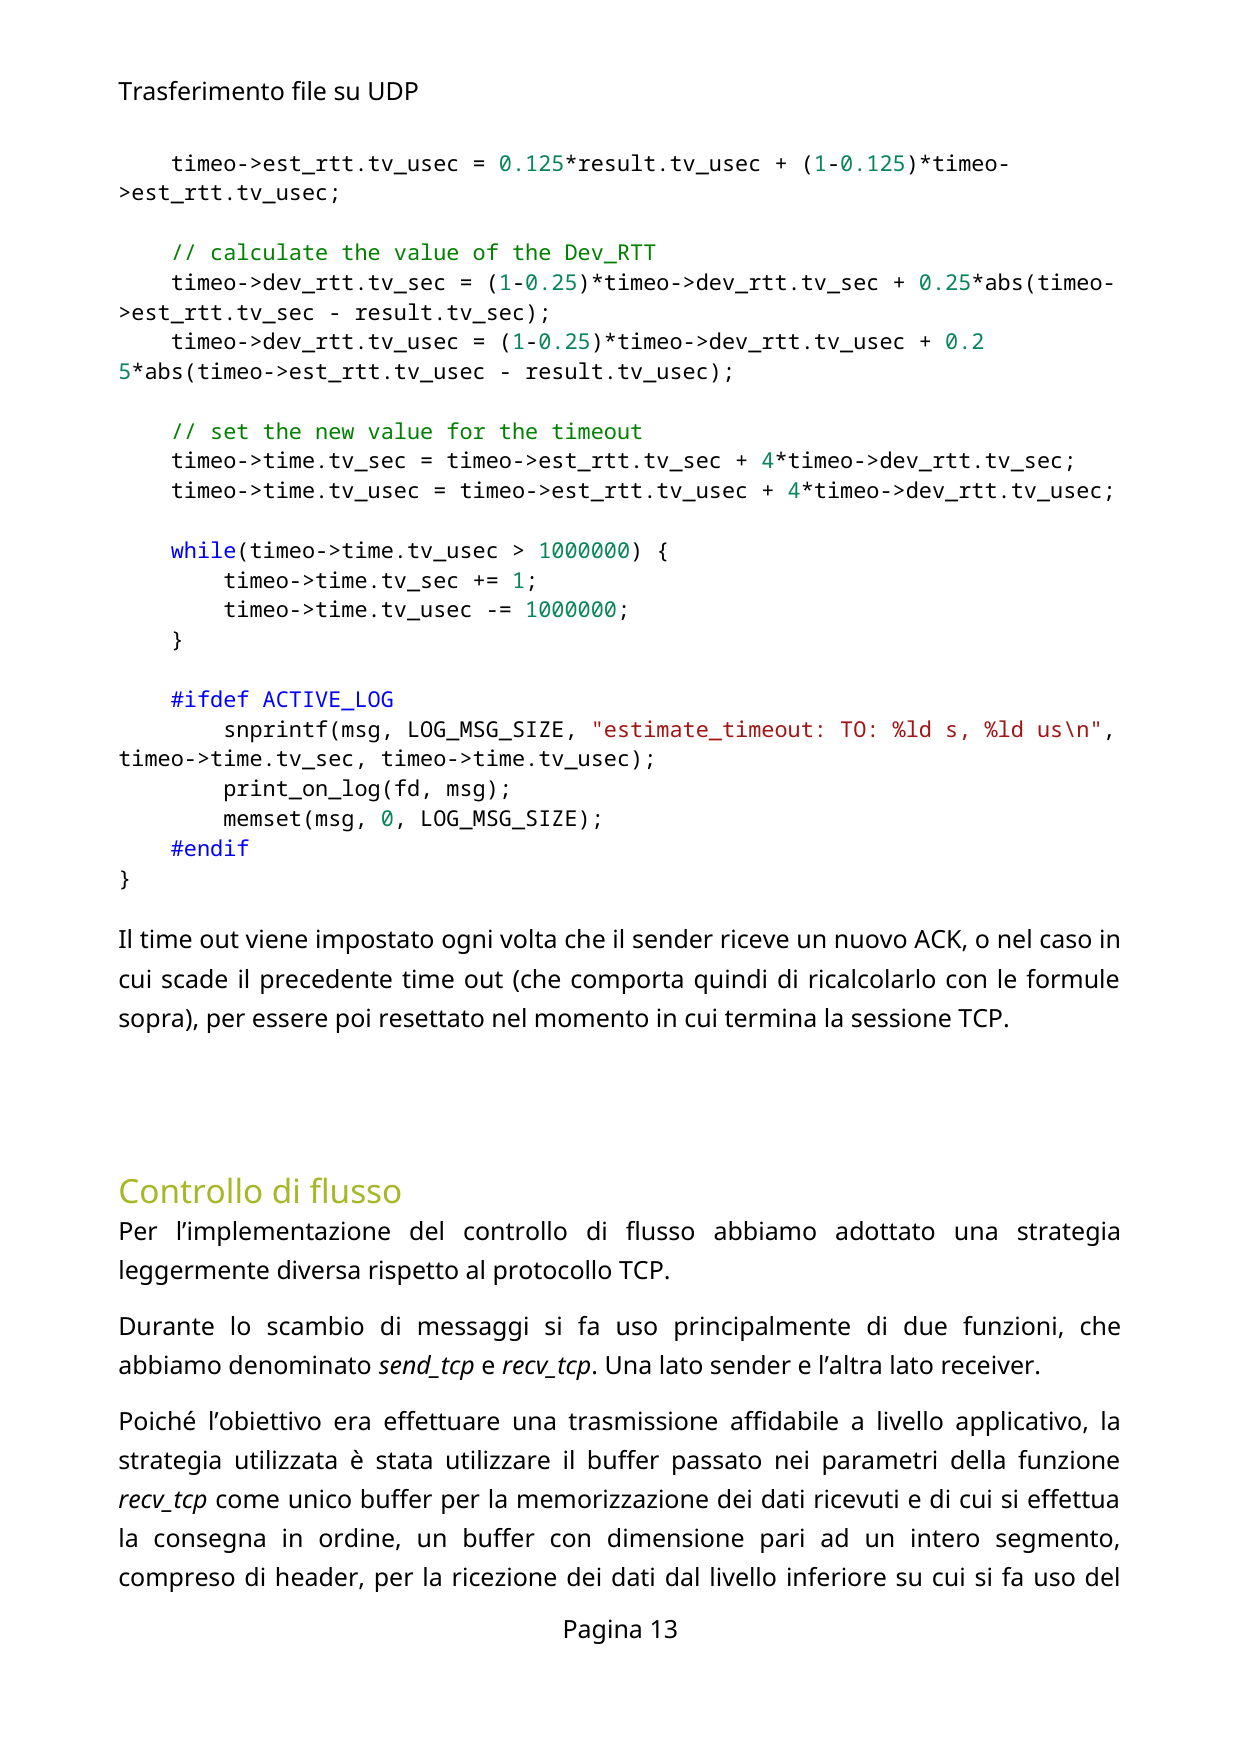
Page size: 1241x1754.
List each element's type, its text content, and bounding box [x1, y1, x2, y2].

text print_on_log(fd, msg); [118, 773, 1122, 803]
text timeo->time.tv_sec = timeo->est_rtt.tv_sec + 4*timeo->dev_rtt.tv_sec; [118, 446, 1122, 475]
text timeo->est_rtt.tv_usec = 0.125*result.tv_usec + (1-0.125)*timeo->est_rtt.tv_usec; [118, 148, 1122, 207]
text Durante lo scambio di messaggi si fa uso principalmente di due funzioni, che abbiamo denominato send_tcp e recv_tcp. Una lato sender e l’altra lato receiver. [118, 1308, 1122, 1382]
subtitle Controllo di flusso [118, 1168, 1122, 1213]
text } [118, 863, 1122, 892]
text timeo->time.tv_usec -= 1000000; [118, 594, 1122, 624]
text while(timeo->time.tv_usec > 1000000) { [118, 535, 1122, 565]
text // calculate the value of the Dev_RTT [118, 237, 1122, 267]
text timeo->dev_rtt.tv_sec = (1-0.25)*timeo->dev_rtt.tv_sec + 0.25*abs(timeo->est_rtt.tv_sec - result.tv_sec); [118, 267, 1122, 326]
text memset(msg, 0, LOG_MSG_SIZE); [118, 803, 1122, 833]
text #endif [118, 833, 1122, 863]
text // set the new value for the timeout [118, 416, 1122, 446]
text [118, 1403, 1122, 1594]
text Il time out viene impostato ogni volta che il sender riceve un nuovo ACK, o nel caso in cui scade il precedente time out (che comporta quindi di ricalcolarlo con le formule sopra), per essere poi resettato nel momento in cui termina la sessione TCP. [118, 922, 1122, 1034]
text timeo->time.tv_usec = timeo->est_rtt.tv_usec + 4*timeo->dev_rtt.tv_usec; [118, 475, 1122, 505]
text timeo->time.tv_sec += 1; [118, 565, 1122, 594]
text timeo->dev_rtt.tv_usec = (1-0.25)*timeo->dev_rtt.tv_usec + 0.25*abs(timeo->est_rtt.tv_usec - result.tv_usec); [118, 326, 1122, 386]
text } [118, 624, 1122, 654]
text Per l’implementazione del controllo di flusso abbiamo adottato una strategia leggermente diversa rispetto al protocollo TCP. [118, 1213, 1122, 1287]
text snprintf(msg, LOG_MSG_SIZE, "estimate_timeout: TO: %ld s, %ld us\n", timeo->time.tv_sec, timeo->time.tv_usec); [118, 714, 1122, 773]
text #ifdef ACTIVE_LOG [118, 684, 1122, 714]
